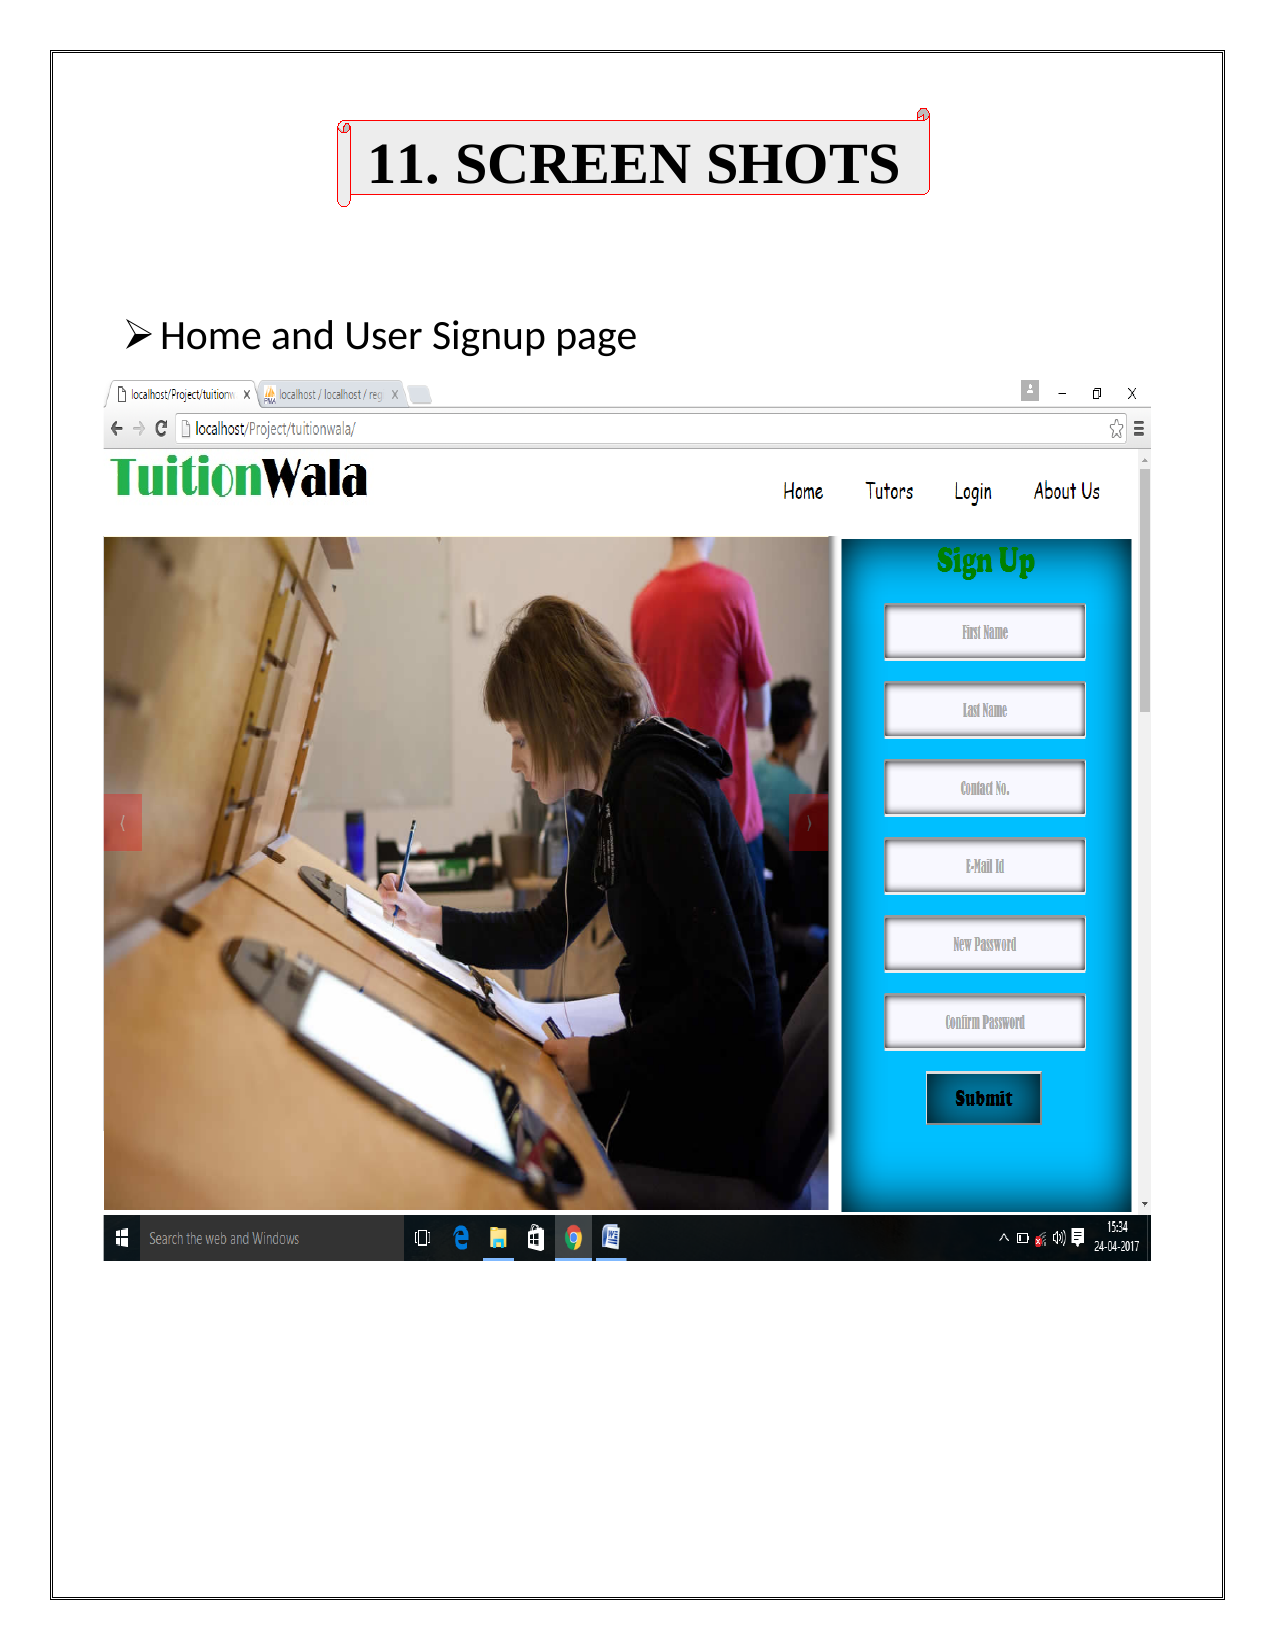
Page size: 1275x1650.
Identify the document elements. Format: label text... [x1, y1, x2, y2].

list Home and User Signup page [122, 309, 1125, 360]
picture [103, 380, 1151, 1261]
